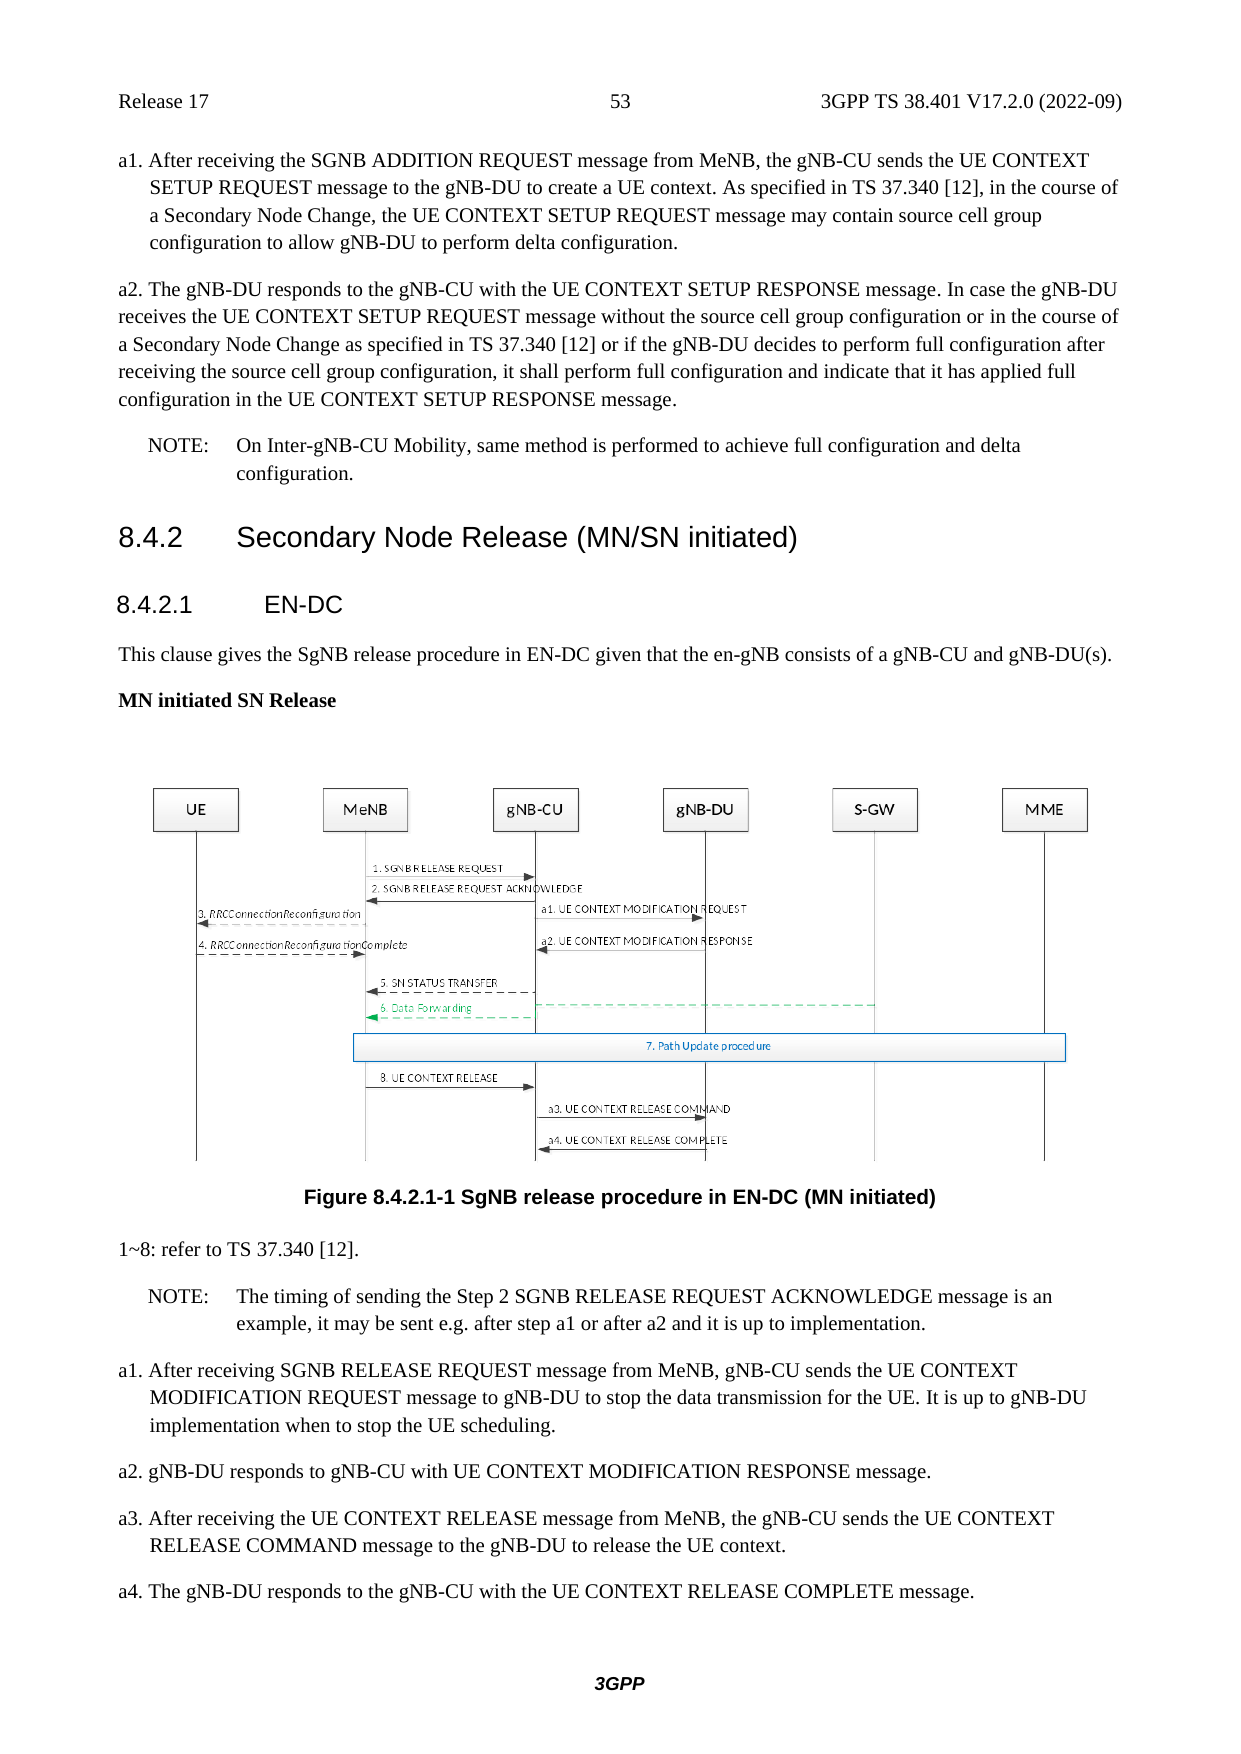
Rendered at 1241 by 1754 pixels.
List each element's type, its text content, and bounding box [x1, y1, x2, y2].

text MN initiated SN Release [118, 688, 1122, 712]
text This clause gives the SgNB release procedure in EN-DC given that the en-gNB consists of a gNB-CU and gNB-DU(s). [118, 641, 1122, 666]
text NOTE: On Inter-gNB-CU Mobility, same method is performed to achieve full configuration and delta configuration. [148, 433, 1122, 485]
text 1~8: refer to TS 37.340 [12]. [118, 1237, 1122, 1261]
text Figure 8.4.2.1-1 SgNB release procedure in EN-DC (MN initiated) [118, 1185, 1122, 1209]
text a1. After receiving SGNB RELEASE REQUEST message from MeNB, gNB-CU sends the UE CONTEXT MODIFICATION REQUEST message to gNB-DU to stop the data transmission for the UE. It is up to gNB-DU implementation when to stop the UE scheduling. [118, 1357, 1122, 1437]
text a2. The gNB-DU responds to the gNB-CU with the UE CONTEXT SETUP RESPONSE message. In case the gNB-DU receives the UE CONTEXT SETUP REQUEST message without the source cell group configuration or in the course of a Secondary Node Change as specified in TS 37.340 [12] or if the gNB-DU decides to perform full configuration after receiving the source cell group configuration, it shall perform full configuration and indicate that it has applied full configuration in the UE CONTEXT SETUP RESPONSE message. [118, 277, 1122, 411]
subtitle 8.4.2.1 EN-DC [116, 590, 1122, 618]
text a1. After receiving the SGNB ADDITION REQUEST message from MeNB, the gNB-CU sends the UE CONTEXT SETUP REQUEST message to the gNB-DU to create a UE context. As specified in TS 37.340 [12], in the course of a Secondary Node Change, the UE CONTEXT SETUP REQUEST message may contain source cell group configuration to allow gNB-DU to perform delta configuration. [118, 147, 1122, 254]
text a3. After receiving the UE CONTEXT RELEASE message from MeNB, the gNB-CU sends the UE CONTEXT RELEASE COMMAND message to the gNB-DU to release the UE context. [118, 1505, 1122, 1557]
subtitle 8.4.2 Secondary Node Release (MN/SN initiated) [118, 520, 1122, 553]
text a2. gNB-DU responds to gNB-CU with UE CONTEXT MODIFICATION RESPONSE message. [118, 1459, 1122, 1483]
text a4. The gNB-DU responds to the gNB-CU with the UE CONTEXT RELEASE COMPLETE message. [118, 1579, 1122, 1603]
text NOTE: The timing of sending the Step 2 SGNB RELEASE REQUEST ACKNOWLEDGE message is an example, it may be sent e.g. after step a1 or after a2 and it is up to implementation. [148, 1283, 1122, 1335]
